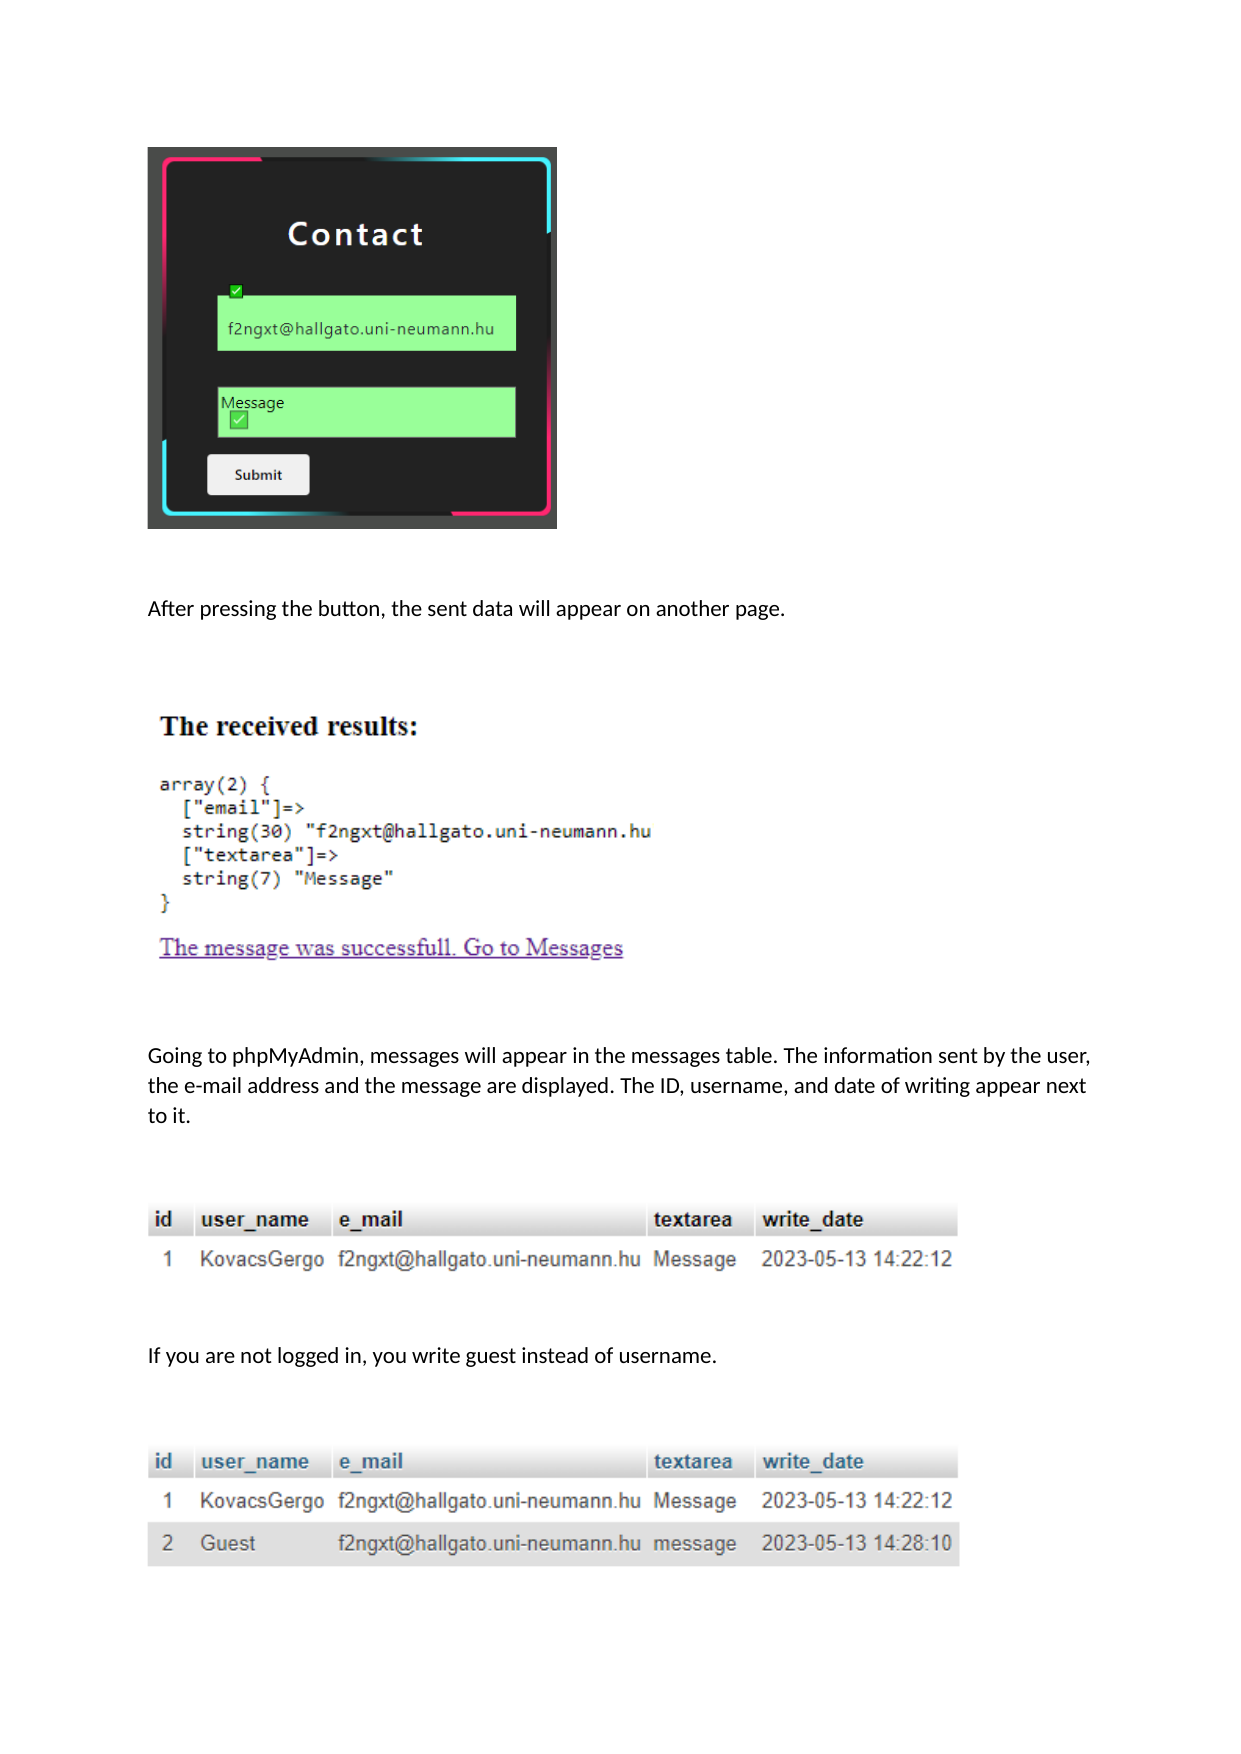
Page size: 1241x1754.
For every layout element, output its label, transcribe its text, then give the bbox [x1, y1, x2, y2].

text If you are not logged in, you write guest instead of username. [148, 1341, 1093, 1369]
picture [147, 147, 557, 529]
text After pressing the button, the sent data will appear on another page. [148, 594, 1093, 622]
picture [147, 687, 654, 976]
picture [147, 1195, 960, 1276]
text Going to phpMyAdmin, messages will appear in the messages table. The information sent by the user, the e-mail address and the message are displayed. The ID, username, and date of writing appear next to it. [148, 1041, 1093, 1129]
picture [147, 1435, 966, 1576]
